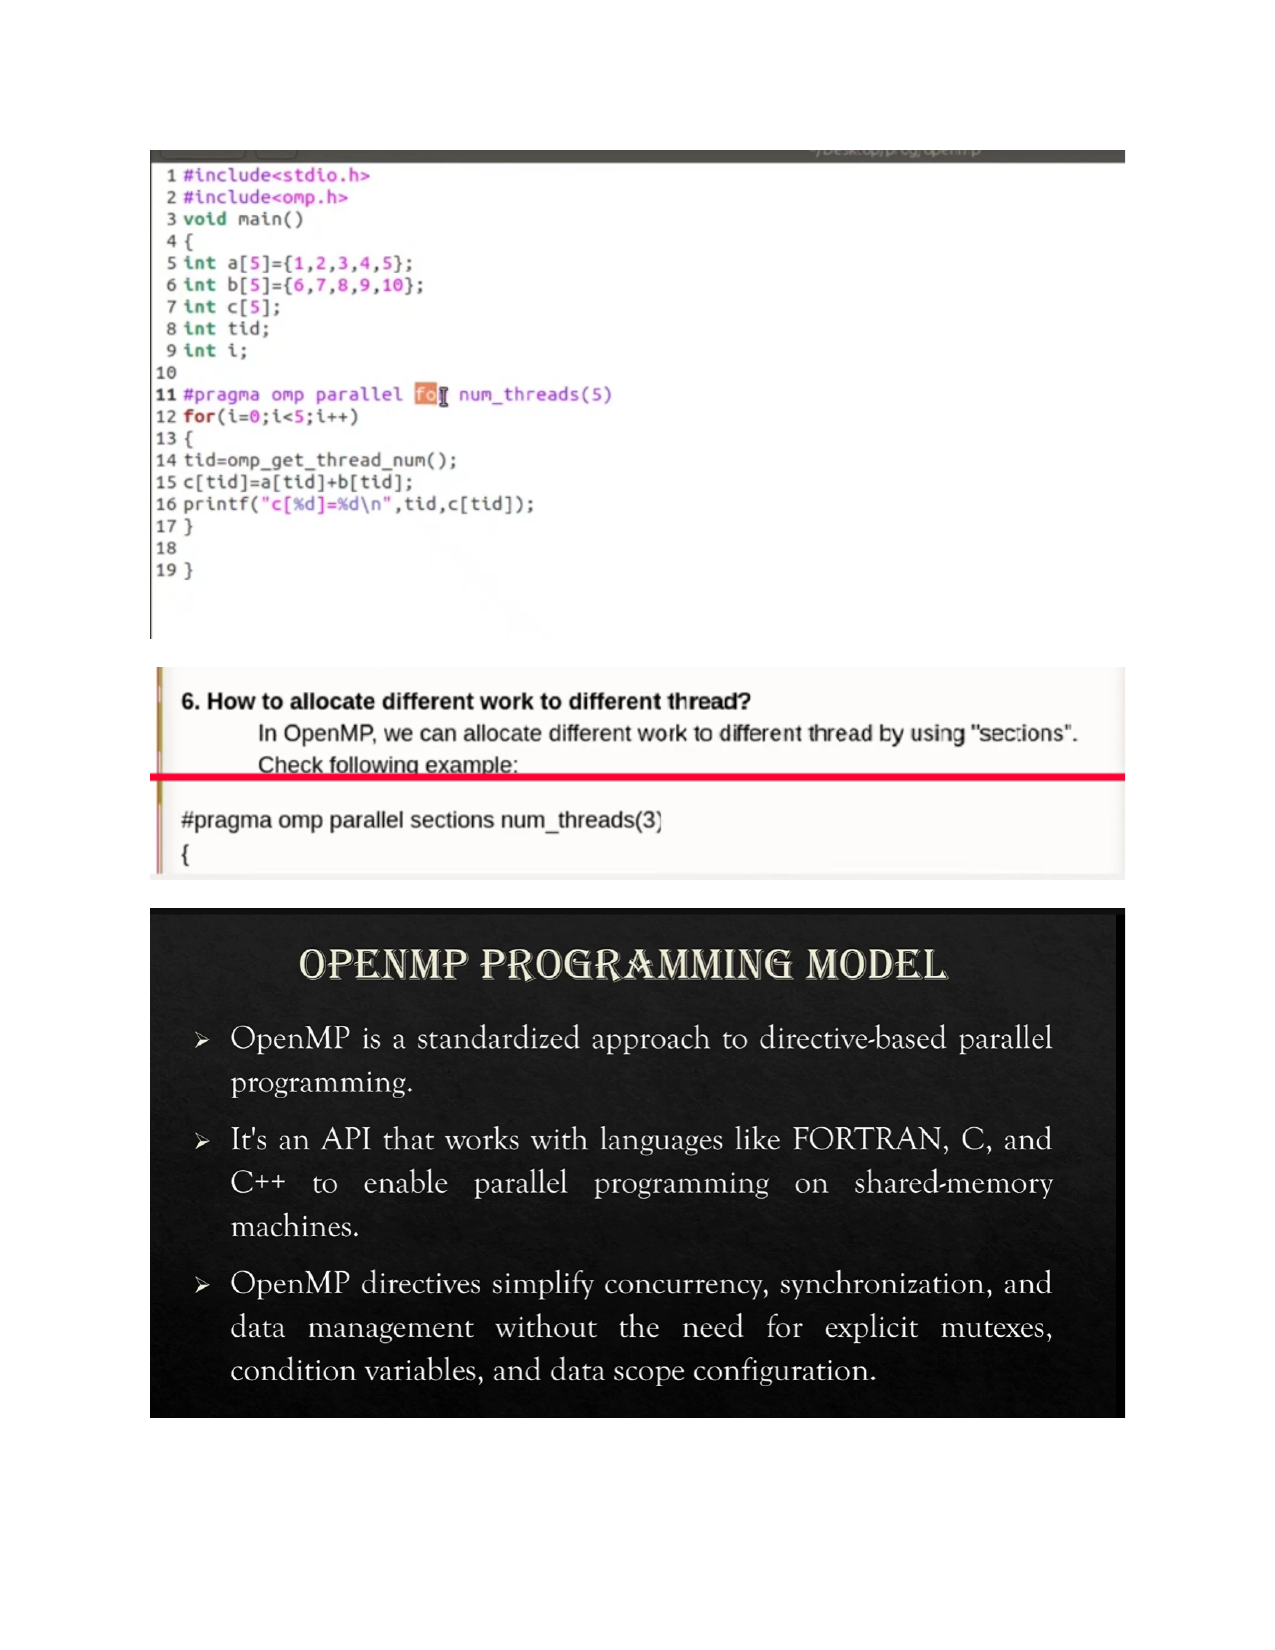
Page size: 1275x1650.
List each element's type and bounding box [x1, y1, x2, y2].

picture [150, 150, 1125, 639]
picture [150, 667, 1125, 880]
picture [150, 908, 1125, 1418]
